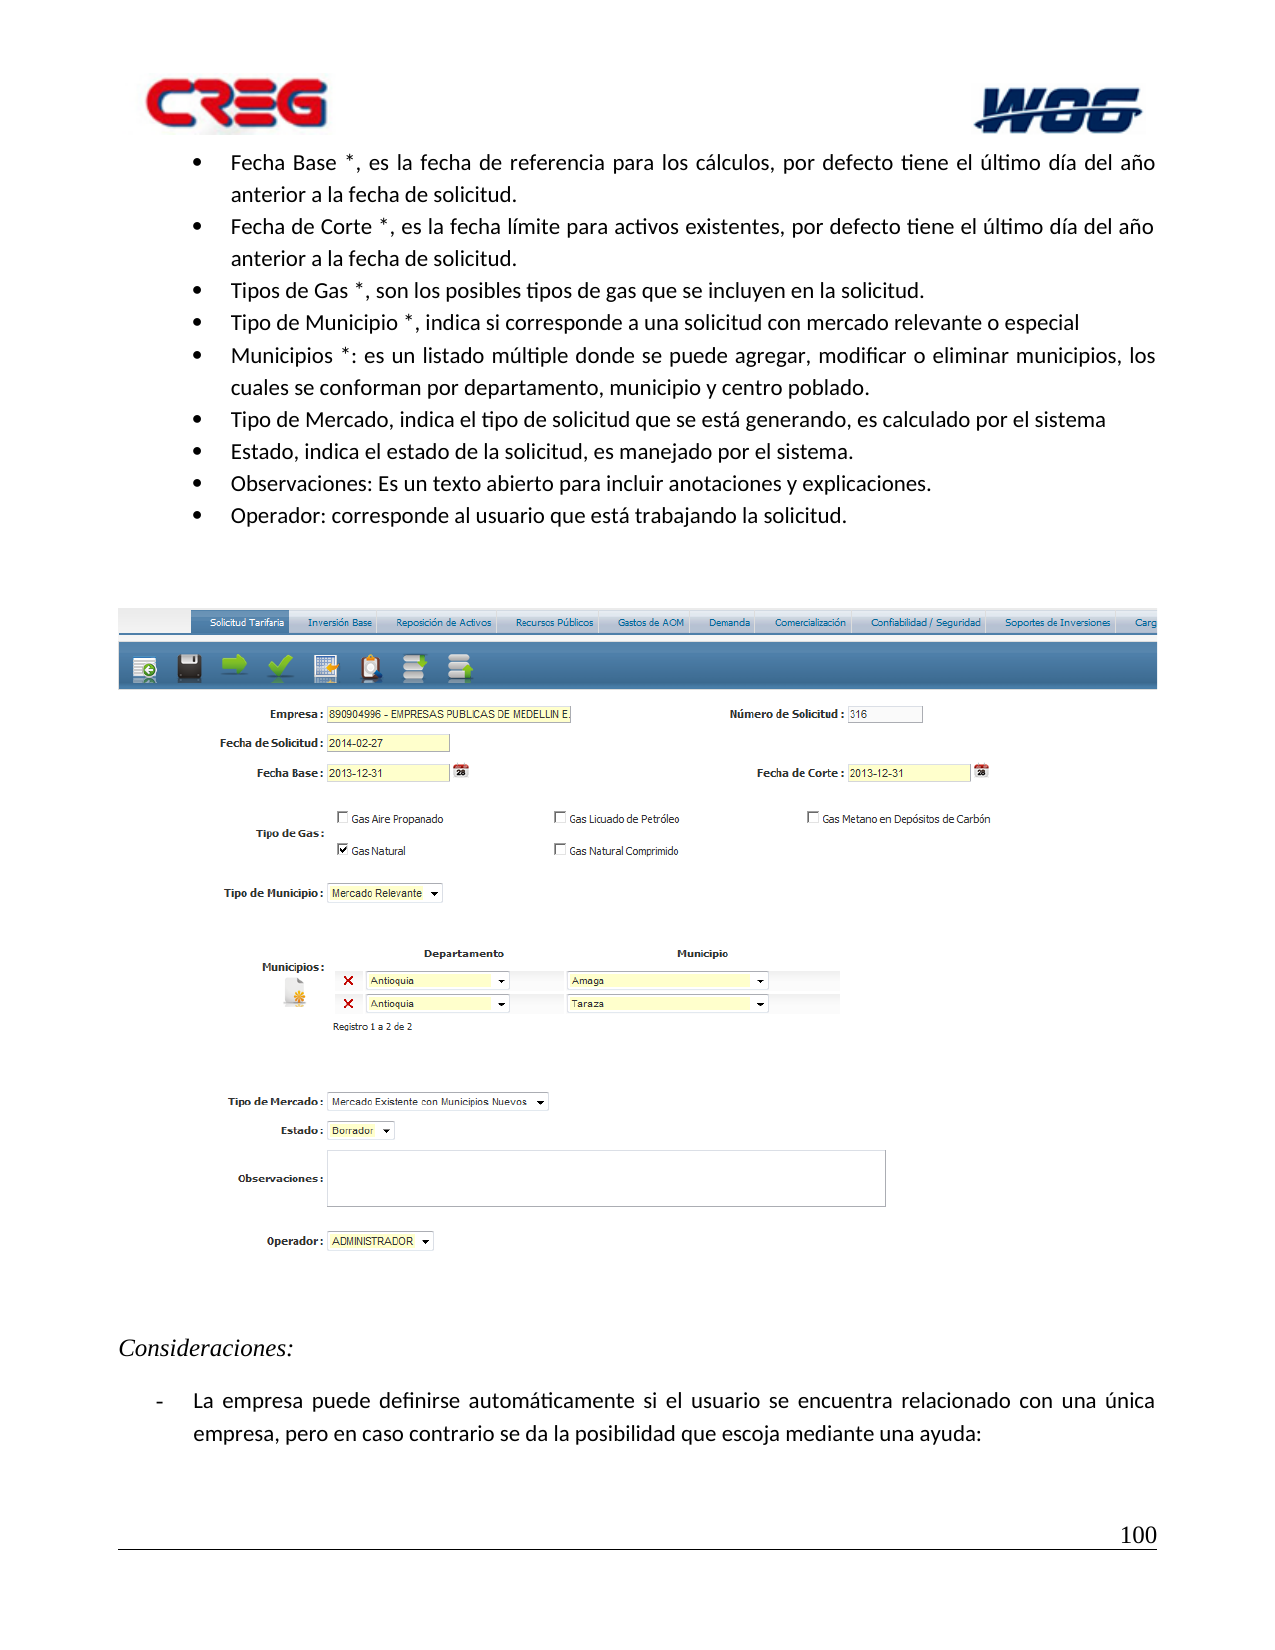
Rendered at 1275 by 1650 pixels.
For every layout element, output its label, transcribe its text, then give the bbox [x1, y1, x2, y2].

list La empresa puede definirse automáticamente si el usuario se encuentra relacionado con una única empresa, pero en caso contrario se da la posibilidad que escoja mediante una ayuda: [156, 1387, 1157, 1447]
picture [118, 73, 353, 135]
picture [971, 83, 1147, 135]
list Tipos de Gas *, son los posibles tipos de gas que se incluyen en la solicitud. [193, 276, 1157, 304]
picture [118, 608, 1158, 1254]
list Operador: corresponde al usuario que está trabajando la solicitud. [193, 502, 1157, 530]
list Tipo de Mercado, indica el tipo de solicitud que se está generando, es calculado por el sistema [193, 405, 1157, 433]
list Estado, indica el estado de la solicitud, es manejado por el sistema. [193, 437, 1157, 465]
list Observaciones: Es un texto abierto para incluir anotaciones y explicaciones. [193, 469, 1157, 497]
list Fecha Base *, es la fecha de referencia para los cálculos, por defecto tiene el último día del año anterior a la fecha de solicitud. [193, 148, 1157, 208]
text Consideraciones: [118, 1333, 1157, 1362]
list Municipios *: es un listado múltiple donde se puede agregar, modificar o eliminar municipios, los cuales se conforman por departamento, municipio y centro poblado. [193, 341, 1157, 401]
list Fecha de Corte *, es la fecha límite para activos existentes, por defecto tiene el último día del año anterior a la fecha de solicitud. [193, 212, 1157, 272]
list Tipo de Municipio *, indica si corresponde a una solicitud con mercado relevante o especial [193, 308, 1157, 337]
